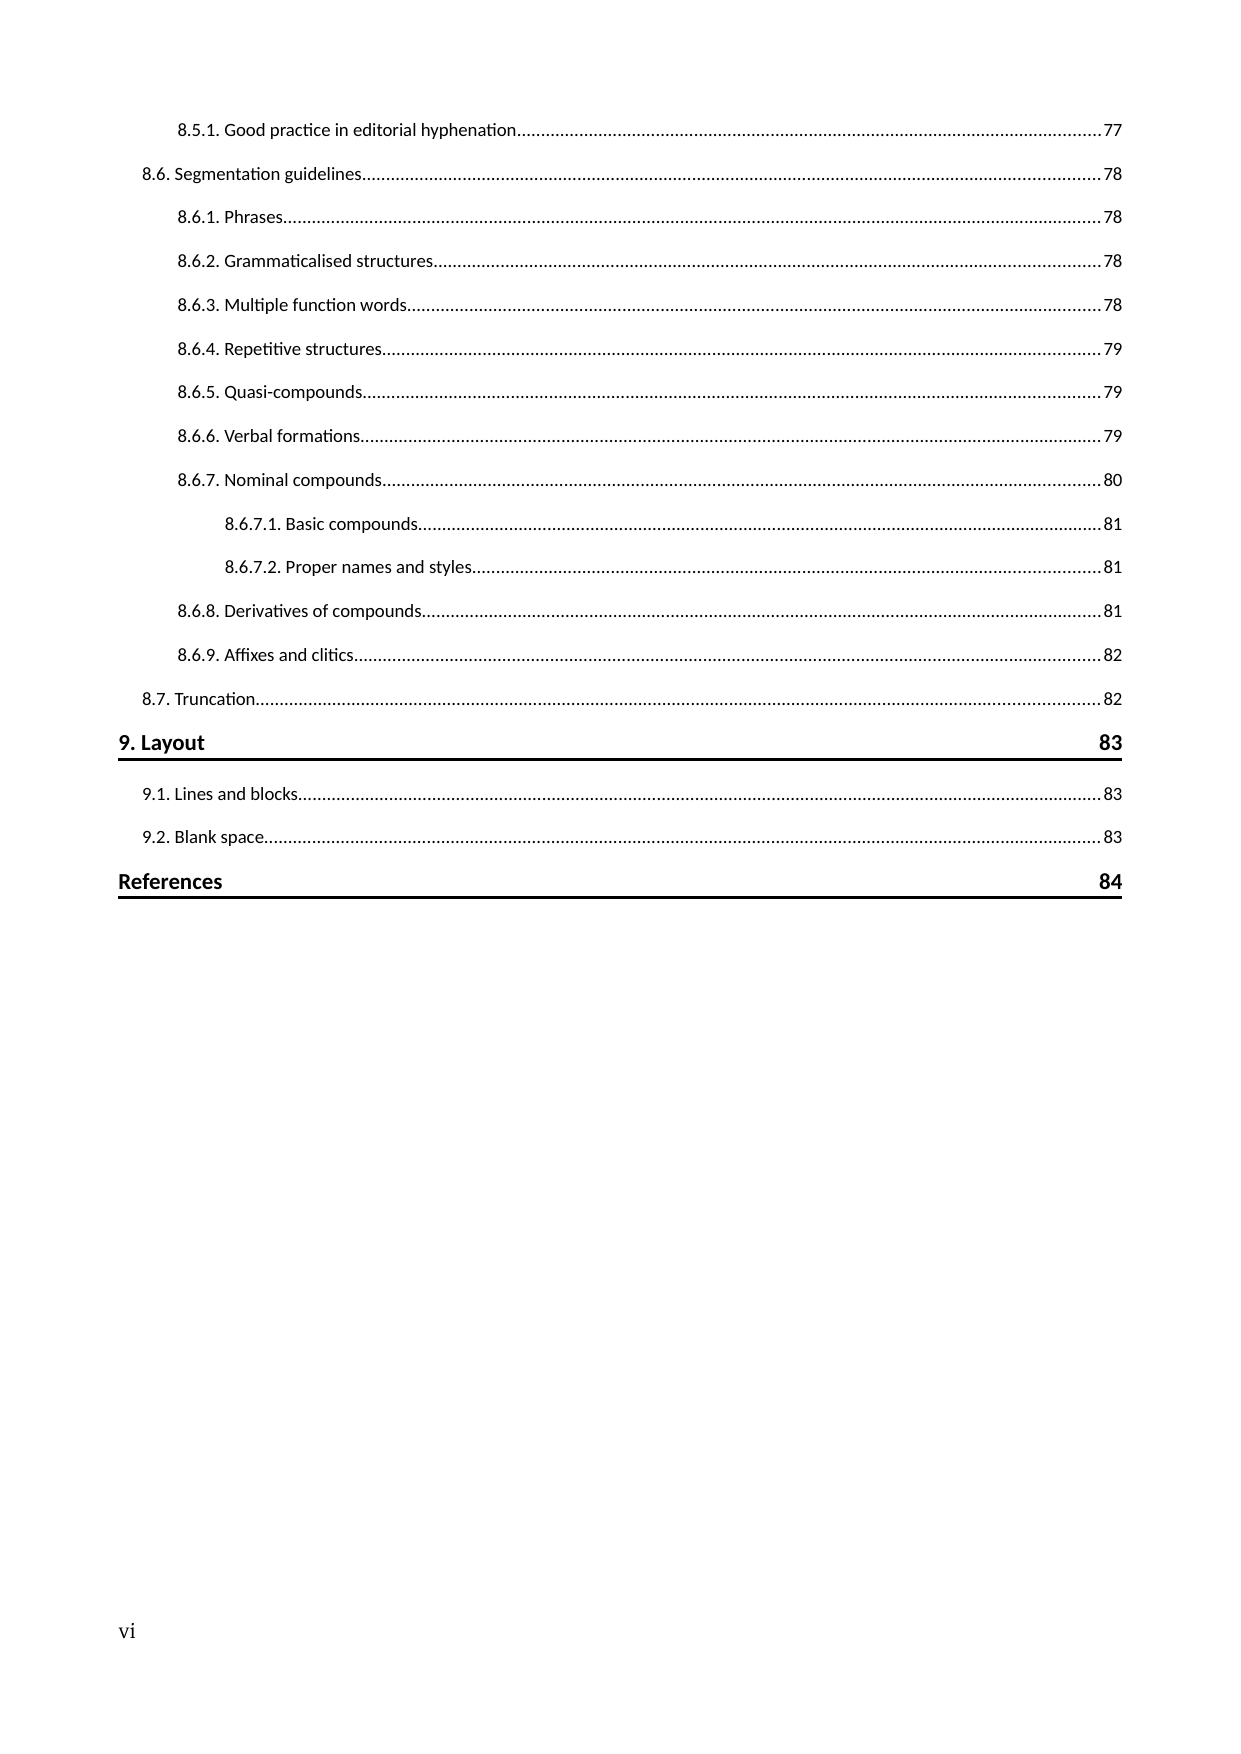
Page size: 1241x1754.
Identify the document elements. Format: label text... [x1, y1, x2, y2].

text 8.7. Truncation 82 [142, 687, 1122, 710]
text 8.6.2. Grammaticalised structures 78 [177, 249, 1122, 272]
text 8.6.7.2. Proper names and styles 81 [224, 556, 1122, 578]
text 9.2. Blank space 83 [142, 825, 1122, 848]
text 8.6.4. Repetitive structures 79 [177, 337, 1122, 360]
text References 84 [118, 869, 1122, 896]
text 8.5.1. Good practice in editorial hyphenation 77 [177, 118, 1122, 141]
text 8.6.3. Multiple function words 78 [177, 293, 1122, 316]
text 8.6.7.1. Basic compounds 81 [224, 512, 1122, 535]
text 8.6.1. Phrases 78 [177, 206, 1122, 228]
text 9.1. Lines and blocks 83 [142, 782, 1122, 804]
text 8.6.6. Verbal formations 79 [177, 424, 1122, 447]
text 8.6.5. Quasi-compounds 79 [177, 381, 1122, 403]
text 8.6.9. Affixes and clitics 82 [177, 643, 1122, 666]
text 8.6.7. Nominal compounds 80 [177, 468, 1122, 491]
text 9. Layout 83 [118, 731, 1122, 758]
text 8.6. Segmentation guidelines 78 [142, 162, 1122, 185]
text 8.6.8. Derivatives of compounds 81 [177, 599, 1122, 622]
